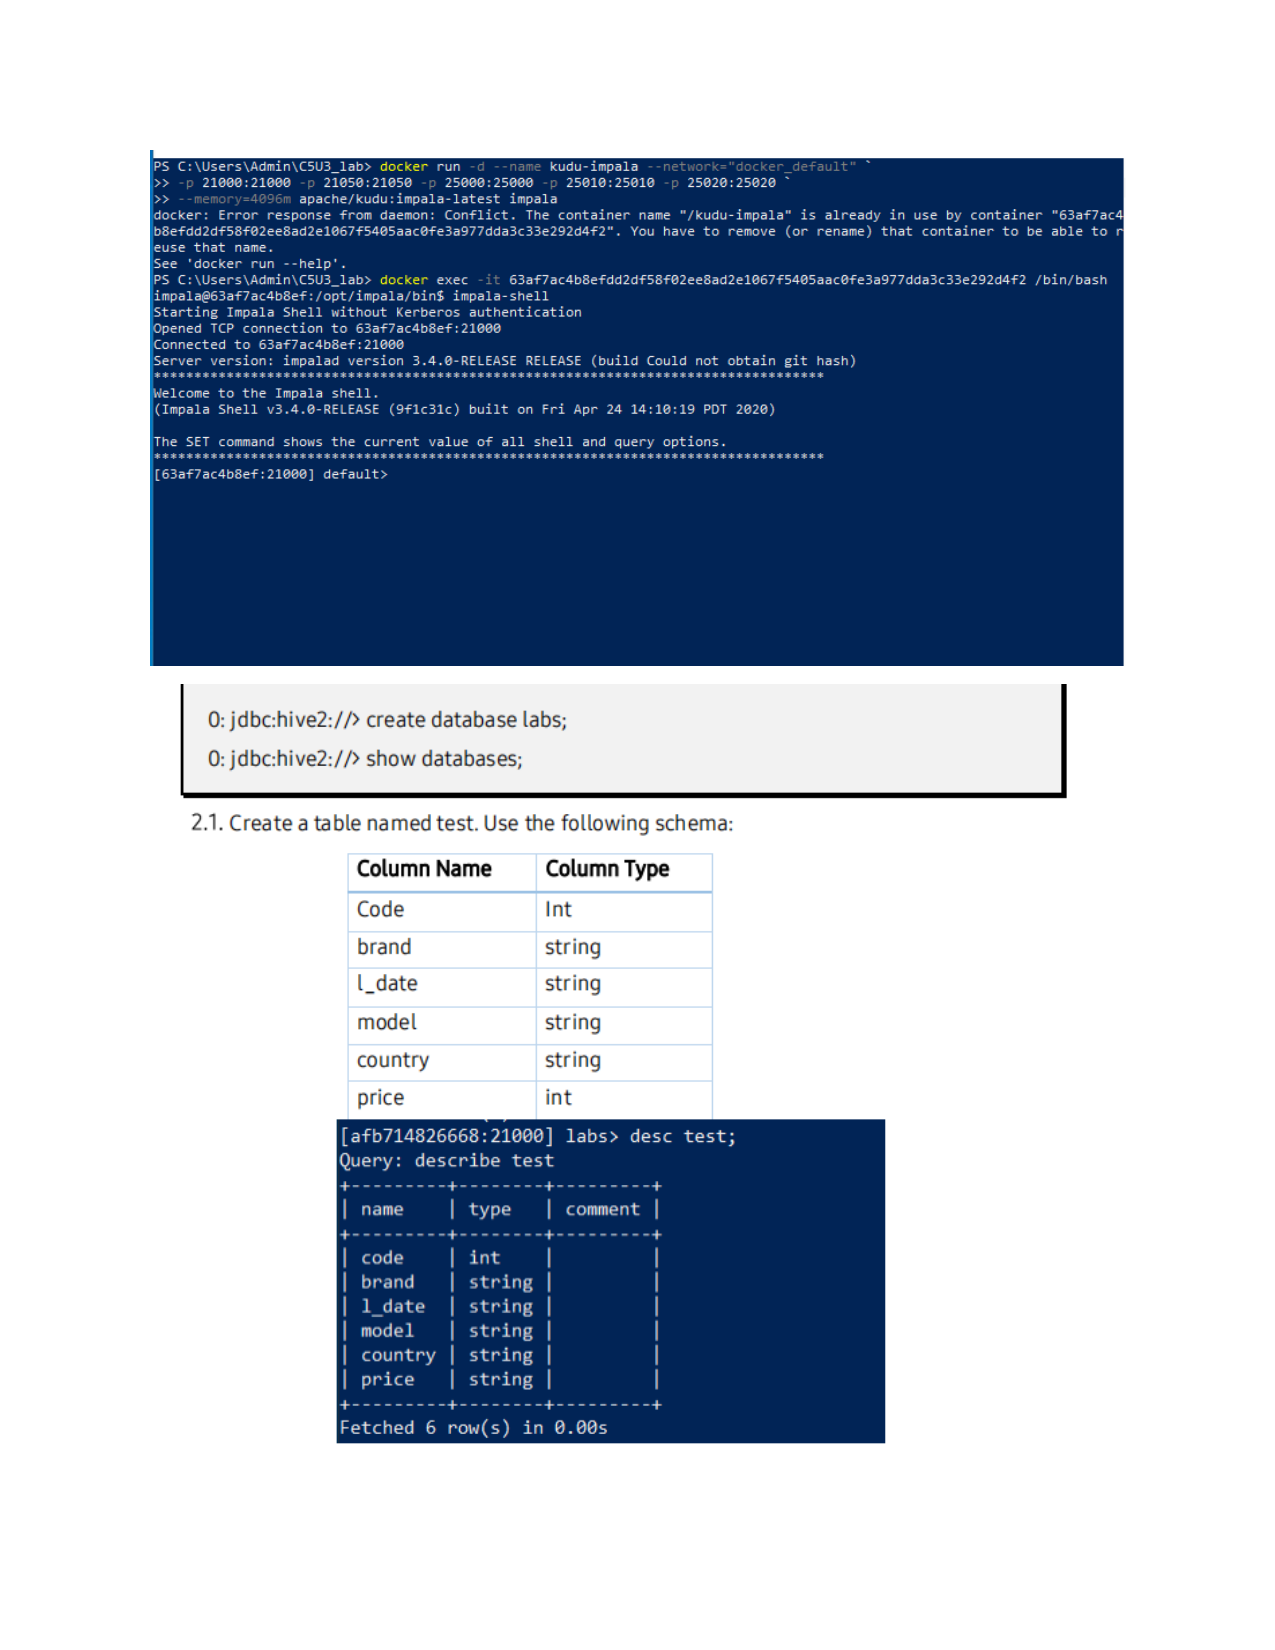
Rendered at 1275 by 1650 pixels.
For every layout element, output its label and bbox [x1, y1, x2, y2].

picture [150, 684, 1125, 1473]
picture [150, 150, 1125, 666]
